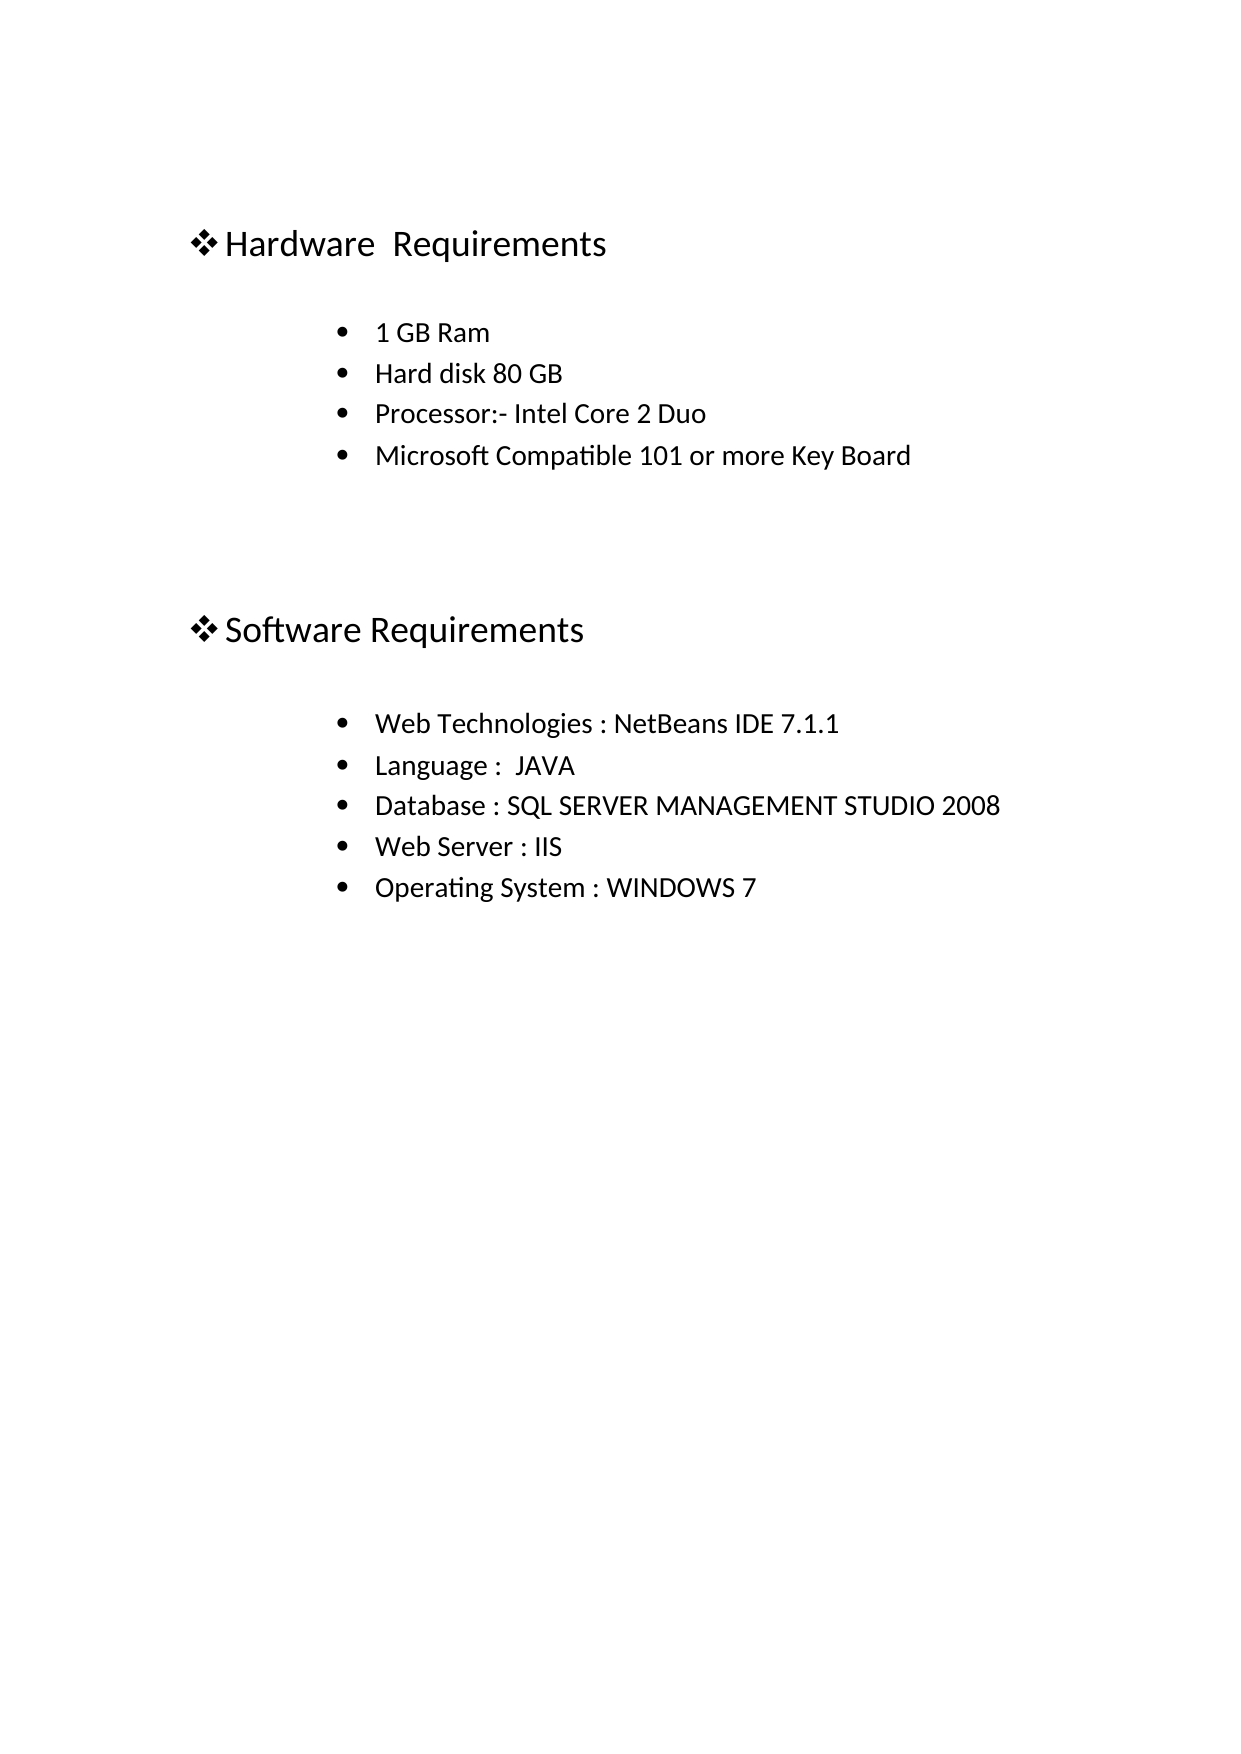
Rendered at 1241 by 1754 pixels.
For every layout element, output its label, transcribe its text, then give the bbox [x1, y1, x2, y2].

list Web Server : IIS [337, 828, 1090, 864]
list Hard disk 80 GB [337, 355, 1090, 390]
list Processor:- Intel Core 2 Duo [337, 396, 1090, 431]
list Web Technologies : NetBeans IDE 7.1.1 [337, 706, 1090, 741]
list Hardware Requirements [187, 220, 1090, 266]
list Microsoft Compatible 101 or more Key Board [337, 437, 1090, 472]
list Database : SQL SERVER MANAGEMENT STUDIO 2008 [337, 787, 1090, 823]
list 1 GB Ram [337, 314, 1090, 349]
list Operating System : WINDOWS 7 [337, 869, 1090, 905]
list Language : JAVA [337, 747, 1090, 782]
list Software Requirements [187, 606, 1090, 652]
